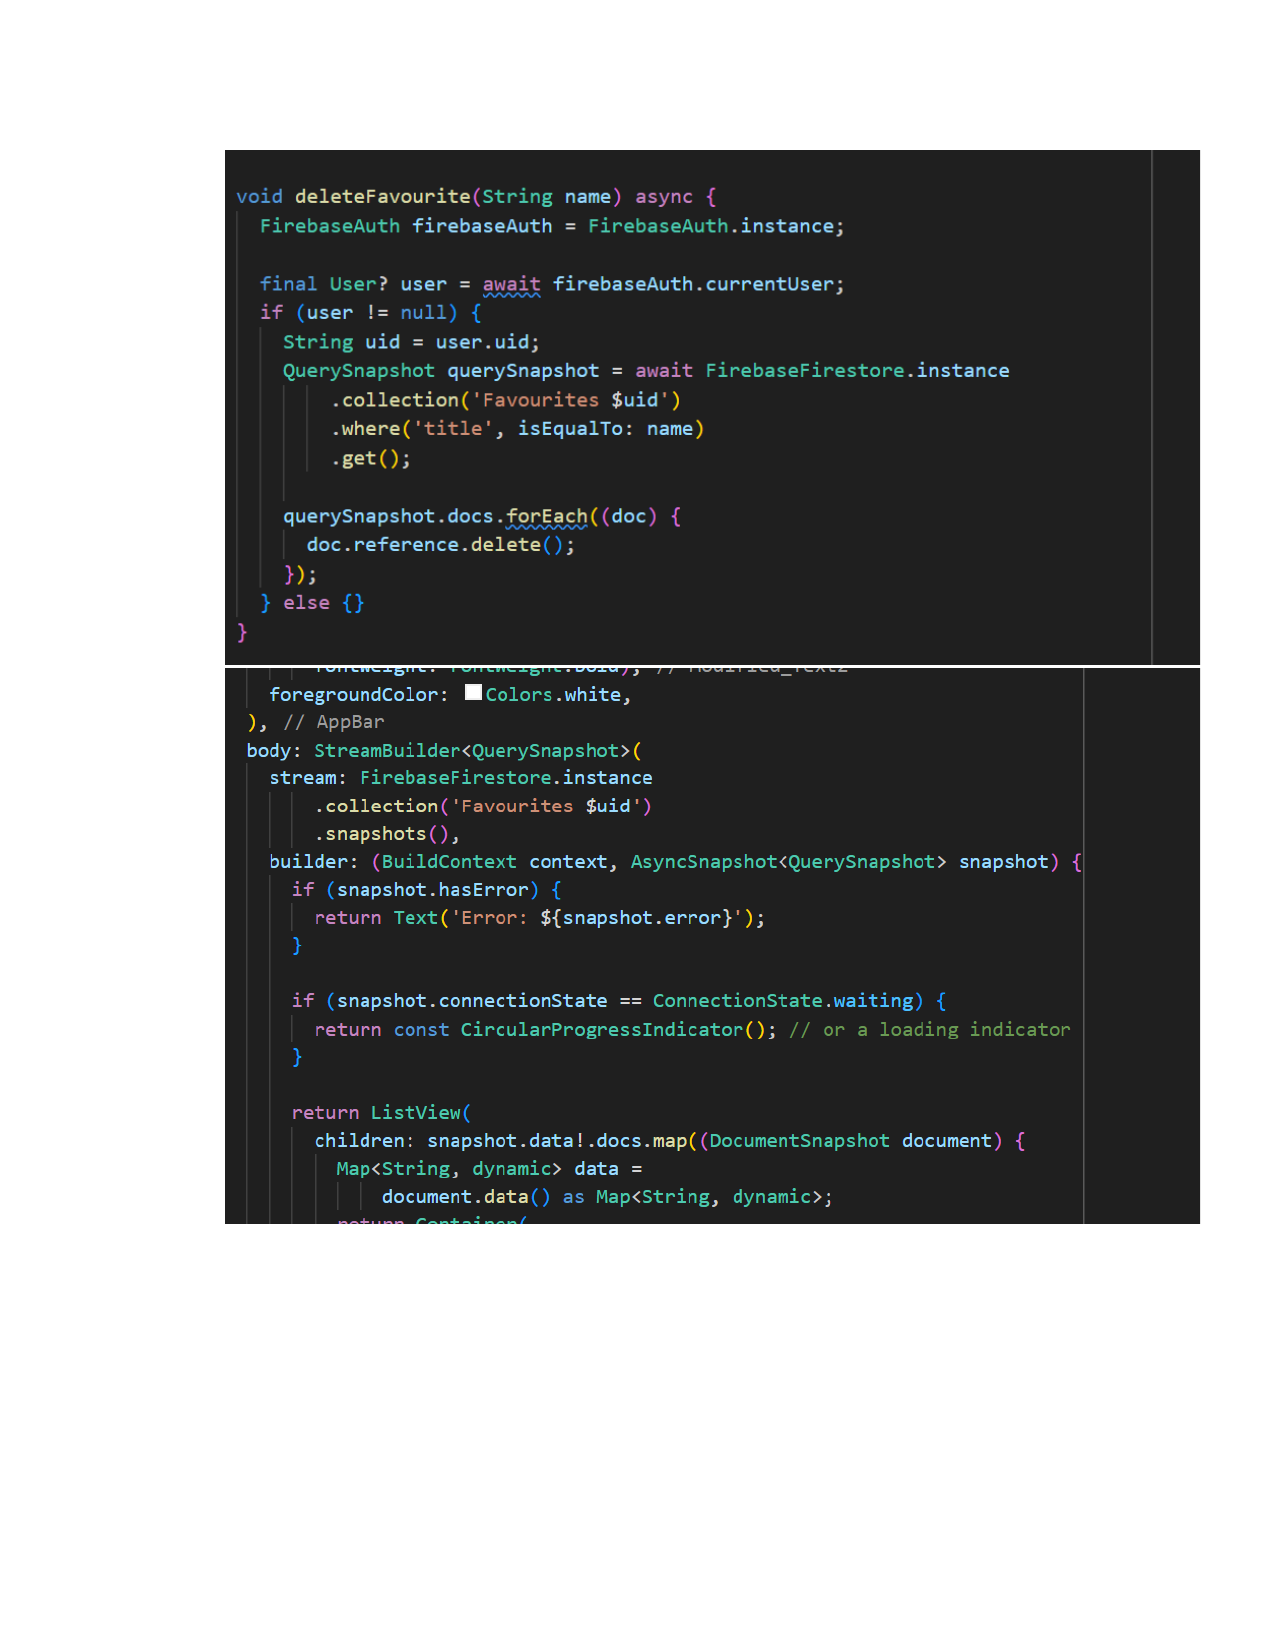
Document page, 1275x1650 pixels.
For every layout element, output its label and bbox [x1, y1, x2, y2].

picture [225, 150, 1200, 665]
picture [225, 668, 1200, 1224]
